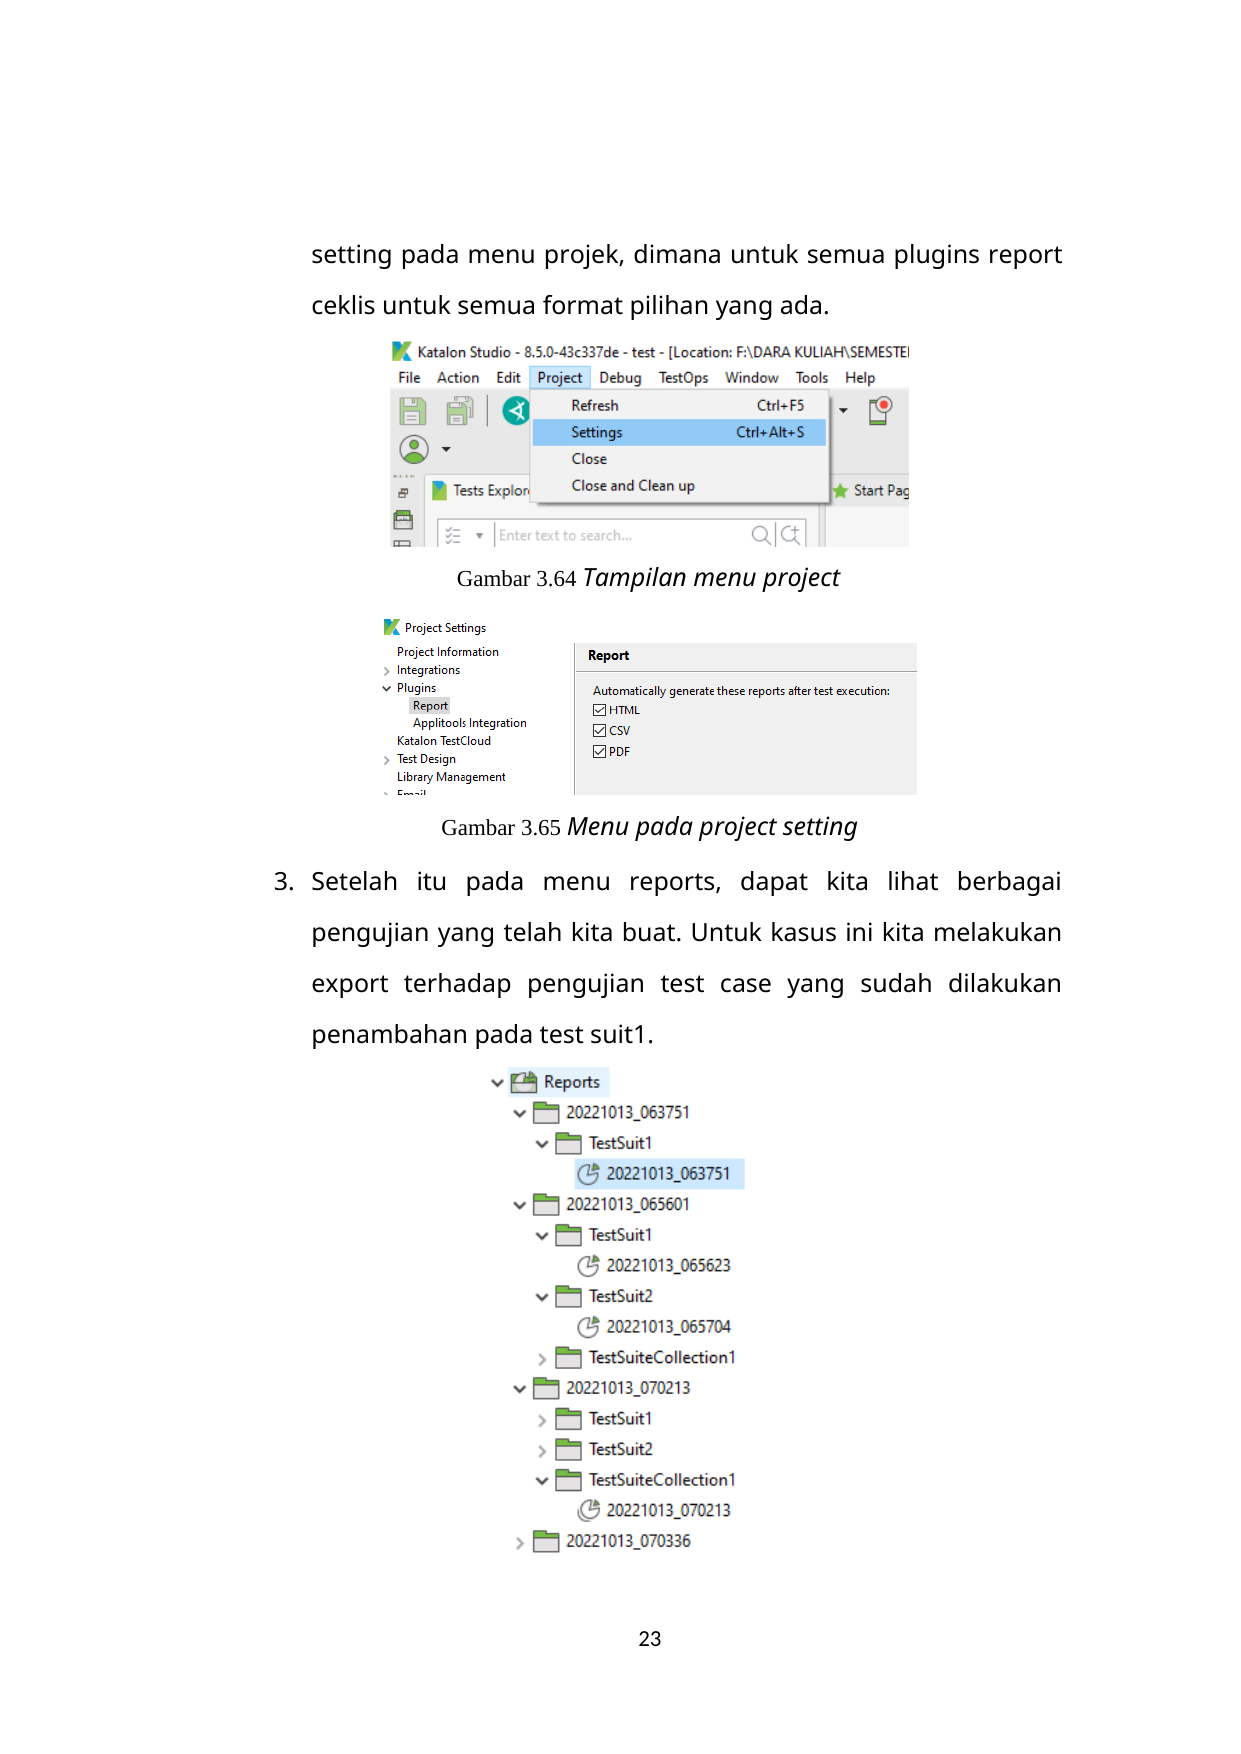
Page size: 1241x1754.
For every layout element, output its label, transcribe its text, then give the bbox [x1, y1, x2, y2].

picture [490, 1067, 809, 1561]
picture [390, 338, 909, 547]
text Gambar 3.17 Tampilan menu project [236, 560, 1063, 594]
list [274, 236, 1063, 321]
list Setelah itu pada menu reports, dapat kita lihat berbagai pengujian yang telah kita buat. Untuk kasus ini kita melakukan export terhadap pengujian test case yang sudah dilakukan penambahan pada test suit1. [274, 863, 1063, 1051]
picture [382, 615, 917, 795]
text Gambar 3.18 Menu pada project setting [236, 808, 1063, 843]
